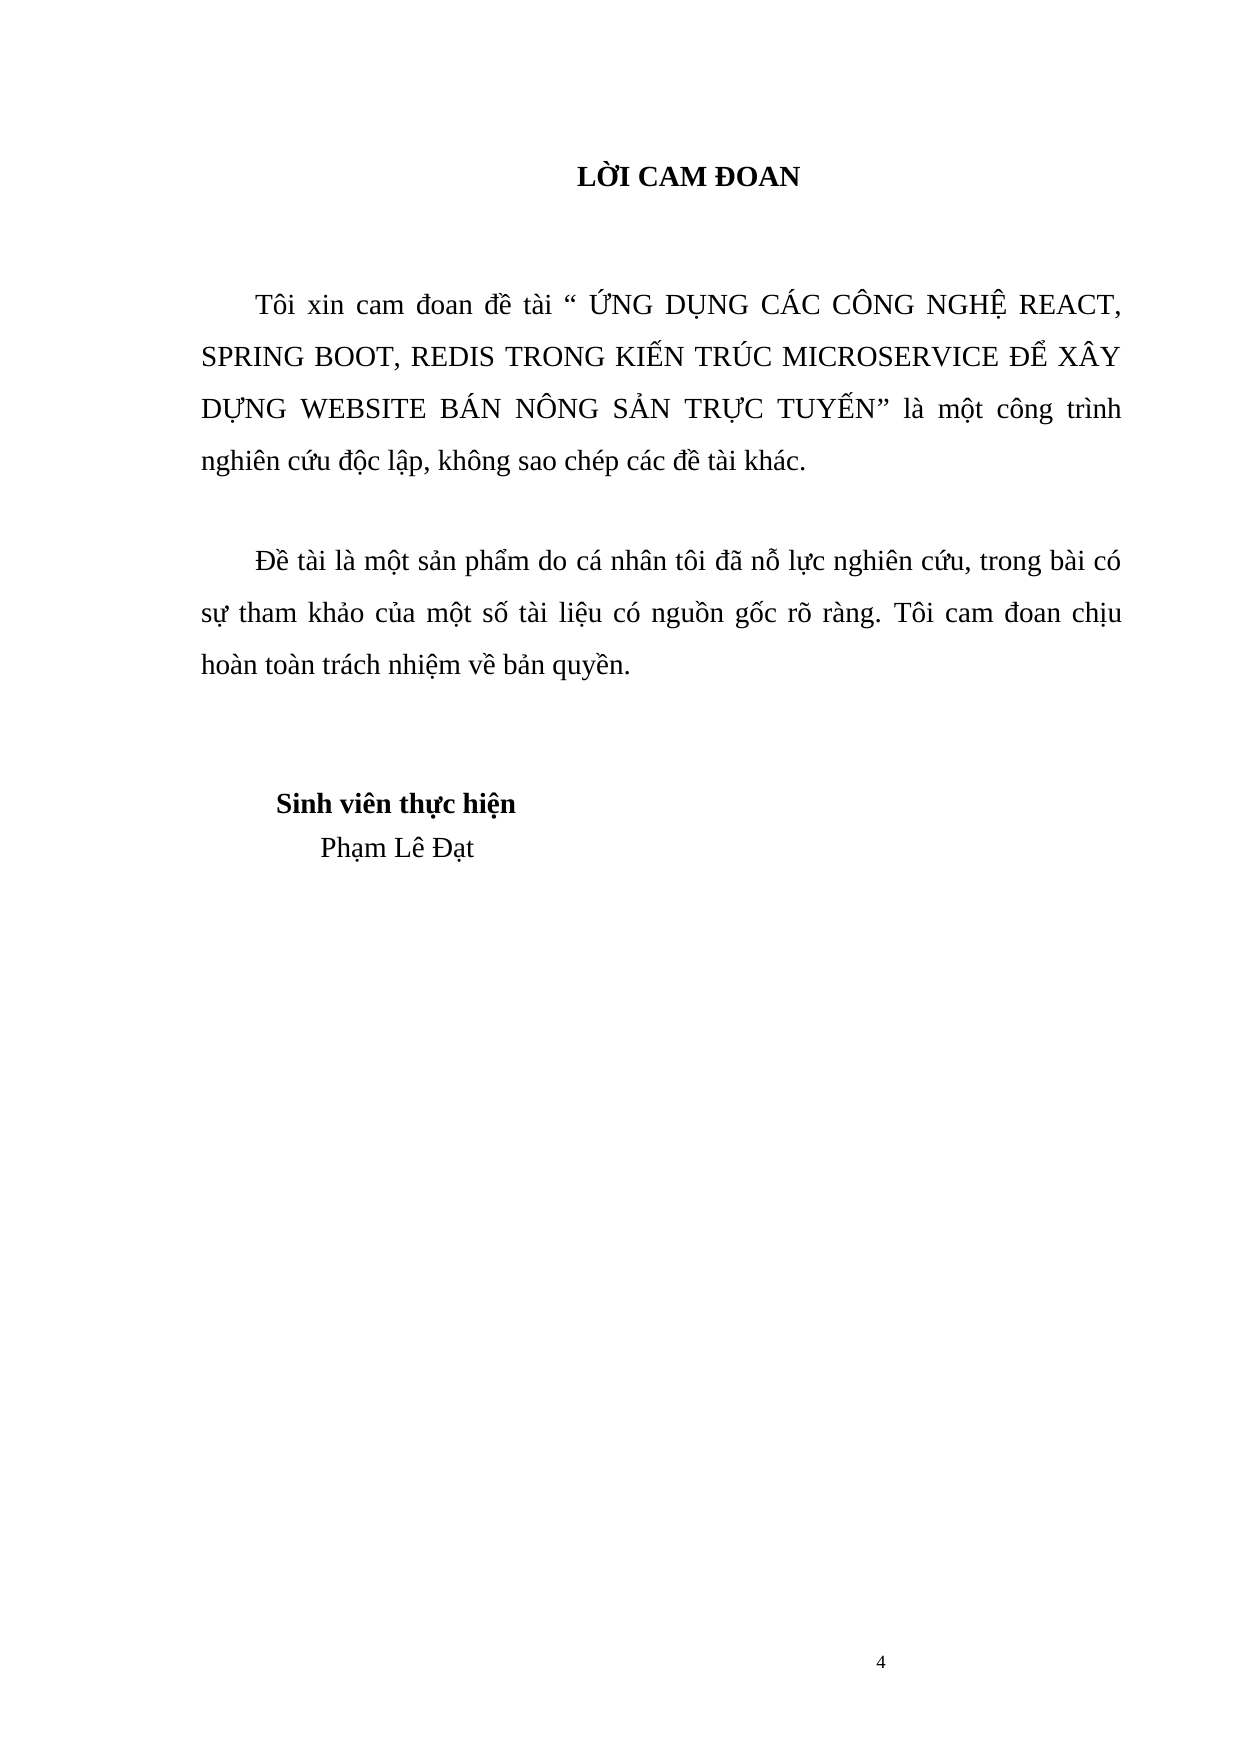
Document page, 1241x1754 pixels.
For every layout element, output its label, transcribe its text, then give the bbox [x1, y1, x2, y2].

text LỜI CAM ĐOAN [201, 159, 1122, 193]
text Đề tài là một sản phẩm do cá nhân tôi đã nỗ lực nghiên cứu, trong bài có sự tham khảo của một số tài liệu có nguồn gốc rõ ràng. Tôi cam đoan chịu hoàn toàn trách nhiệm về bản quyền. [201, 543, 1122, 681]
text Sinh viên thực hiện [201, 786, 1122, 820]
text Tôi xin cam đoan đề tài “ ỨNG DỤNG CÁC CÔNG NGHỆ REACT, SPRING BOOT, REDIS TRONG KIẾN TRÚC MICROSERVICE ĐỂ XÂY DỰNG WEBSITE BÁN NÔNG SẢN TRỰC TUYẾN” là một công trình nghiên cứu độc lập, không sao chép các đề tài khác. [201, 287, 1122, 476]
text Phạm Lê Đạt [201, 830, 1122, 863]
